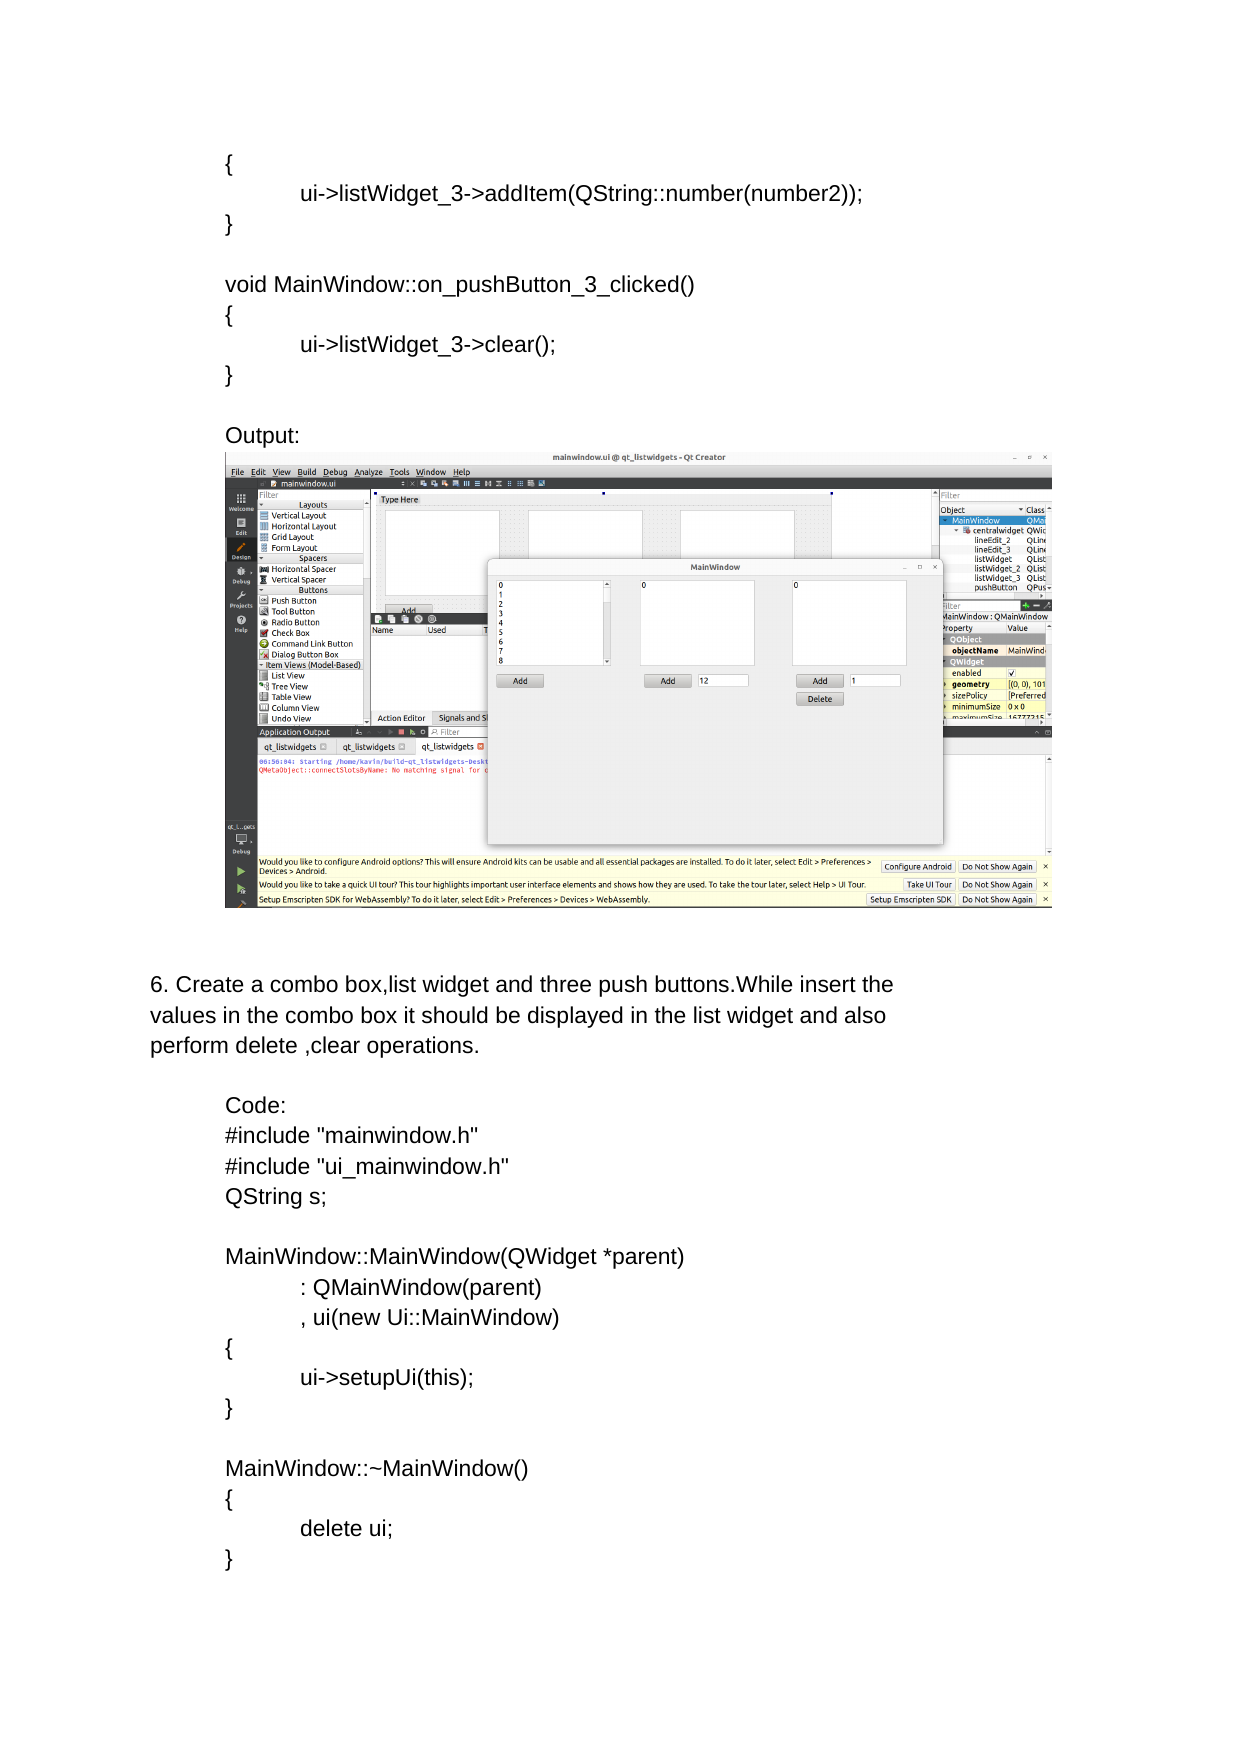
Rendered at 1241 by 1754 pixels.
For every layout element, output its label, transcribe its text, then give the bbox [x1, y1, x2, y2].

text { [225, 150, 1090, 176]
text ui->listWidget_3->clear(); [225, 331, 1090, 358]
text ui->setupUi(this); [225, 1364, 1090, 1391]
text 6. Create a combo box,list widget and three push buttons.While insert the [150, 971, 1090, 998]
text } [225, 1545, 1090, 1572]
text MainWindow::~MainWindow() [225, 1455, 1090, 1481]
text delete ui; [225, 1515, 1090, 1542]
text } [225, 210, 1090, 237]
text values in the combo box it should be displayed in the list widget and also [150, 1002, 1090, 1028]
text { [225, 1334, 1090, 1360]
text Output: [225, 422, 1090, 448]
text ui->listWidget_3->addItem(QString::number(number2)); [225, 180, 1090, 207]
text void MainWindow::on_pushButton_3_clicked() [225, 271, 1090, 297]
picture [225, 452, 1052, 908]
text #include "ui_mainwindow.h" [225, 1153, 1090, 1179]
text { [225, 1485, 1090, 1511]
text QString s; [225, 1183, 1090, 1209]
text } [225, 1394, 1090, 1421]
text { [225, 301, 1090, 327]
text , ui(new Ui::MainWindow) [225, 1304, 1090, 1330]
text MainWindow::MainWindow(QWidget *parent) [225, 1243, 1090, 1270]
text : QMainWindow(parent) [225, 1273, 1090, 1300]
text #include "mainwindow.h" [225, 1122, 1090, 1149]
text Code: [225, 1092, 1090, 1119]
text perform delete ,clear operations. [150, 1032, 1090, 1058]
text } [225, 361, 1090, 388]
